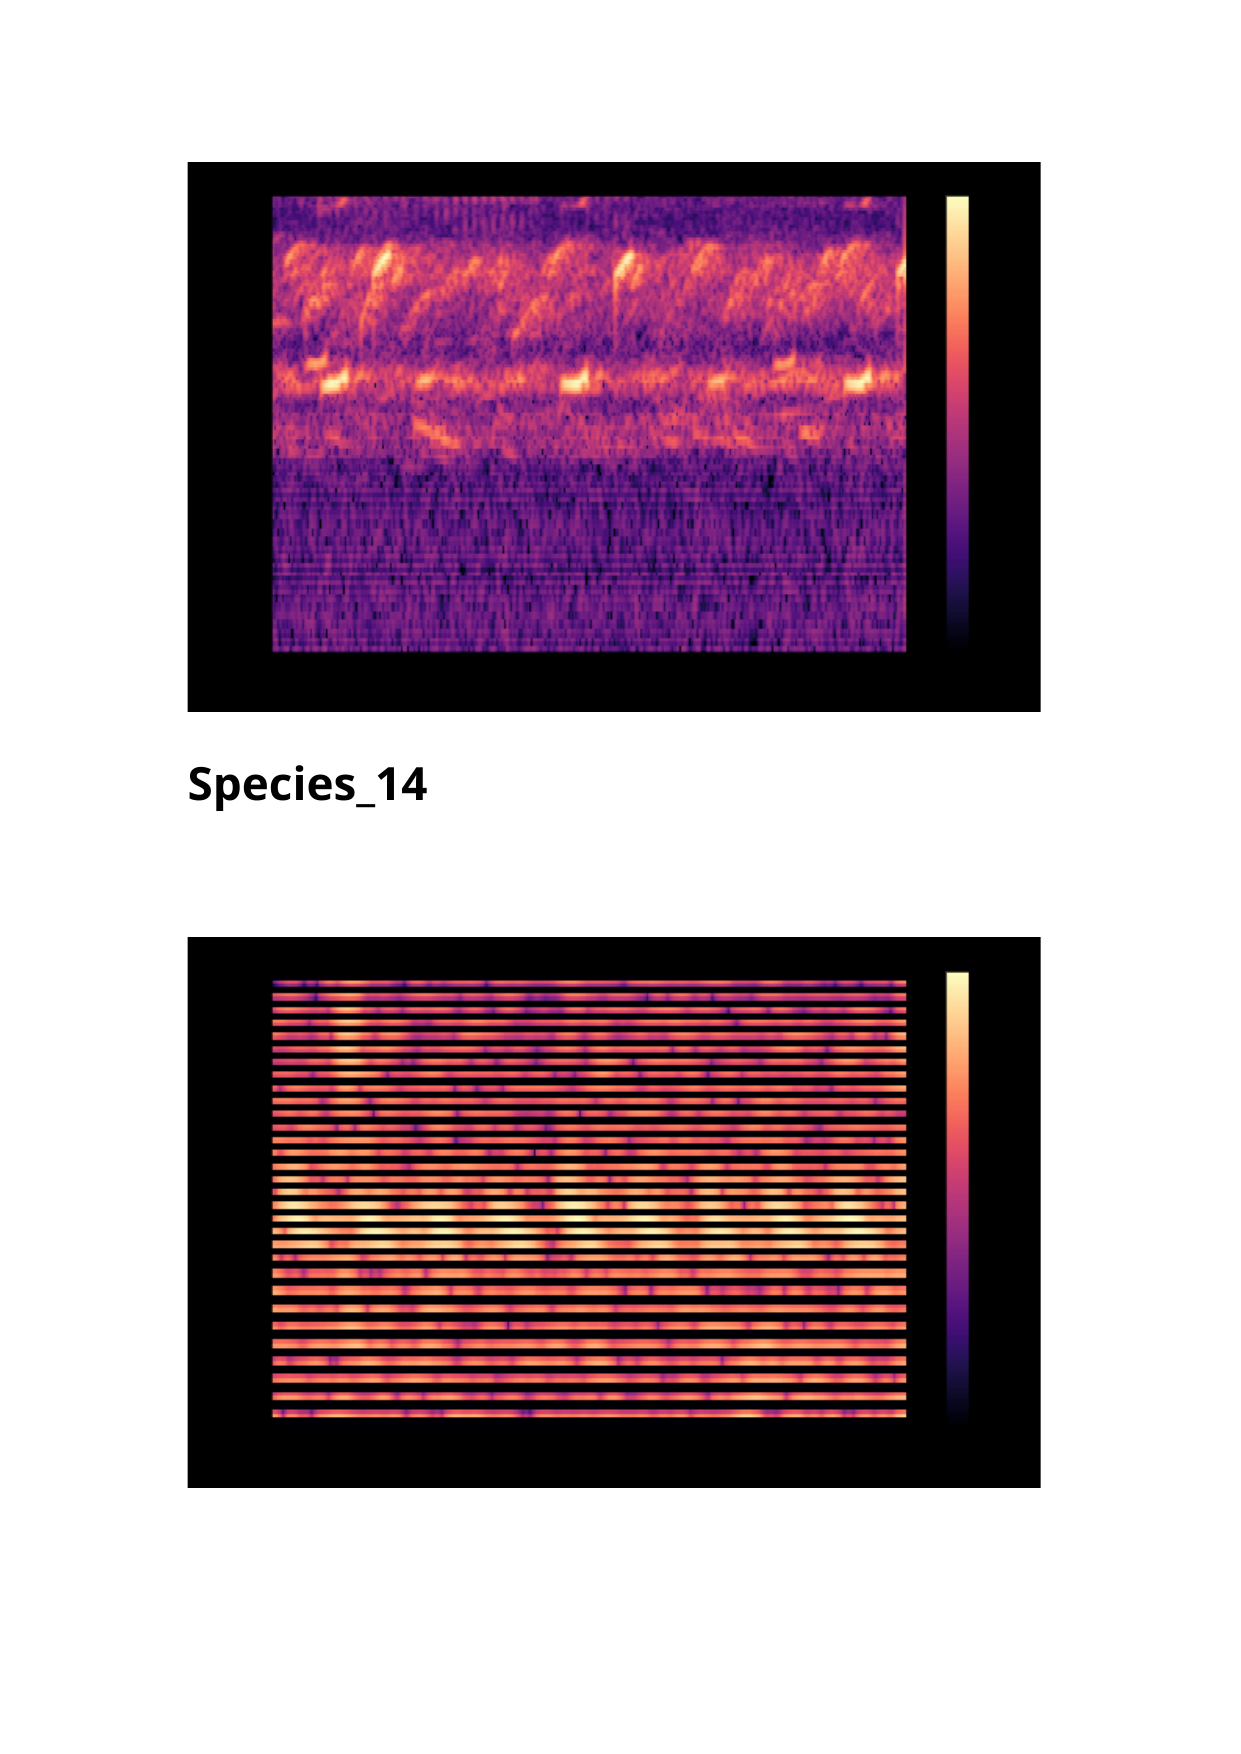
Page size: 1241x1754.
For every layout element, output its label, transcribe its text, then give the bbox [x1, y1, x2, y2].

picture [187, 162, 1041, 712]
subtitle Species_14 [187, 750, 1053, 815]
picture [187, 937, 1041, 1488]
